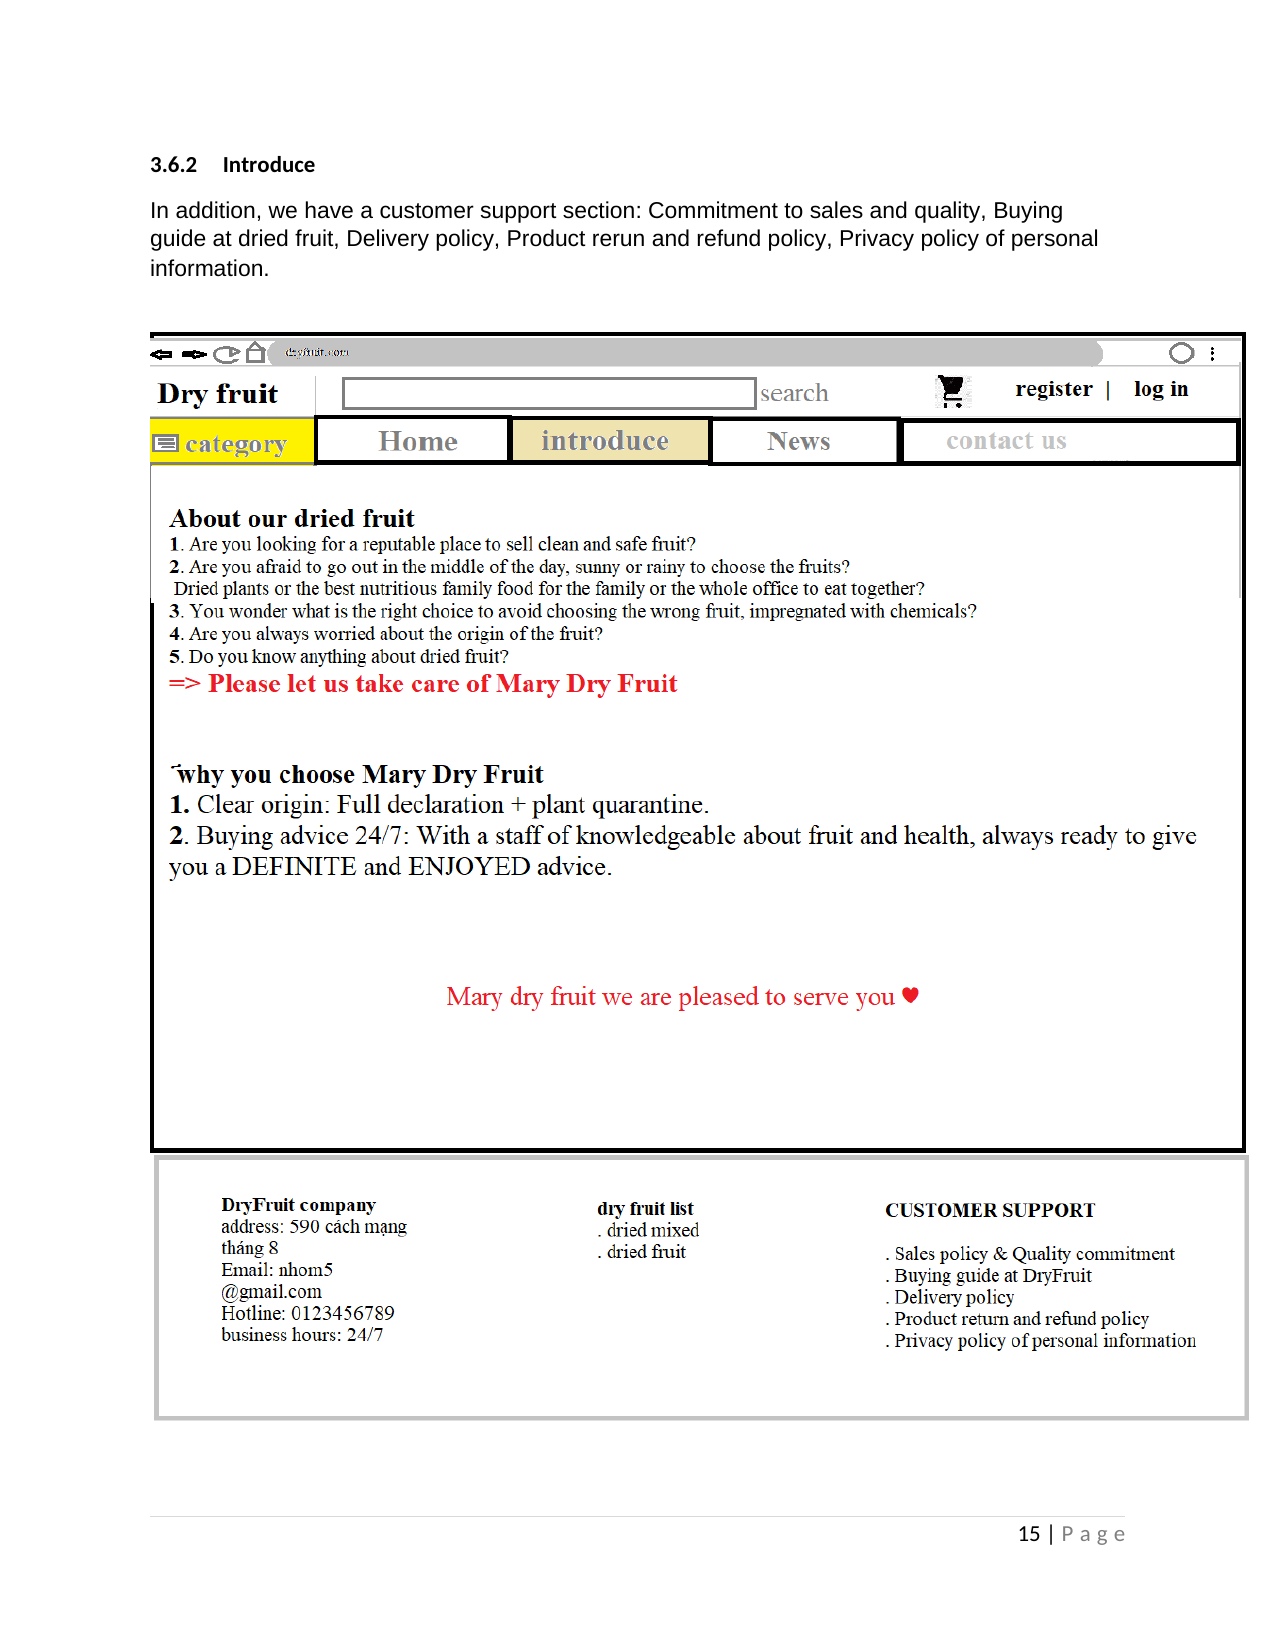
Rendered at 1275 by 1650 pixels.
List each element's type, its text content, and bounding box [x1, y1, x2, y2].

text 3.6.2 Introduce [150, 150, 1125, 178]
text In addition, we have a customer support section: Commitment to sales and quality, Buying guide at dried fruit, Delivery policy, Product rerun and refund policy, Privacy policy of personal information. [150, 197, 1125, 283]
picture [150, 283, 1260, 1421]
